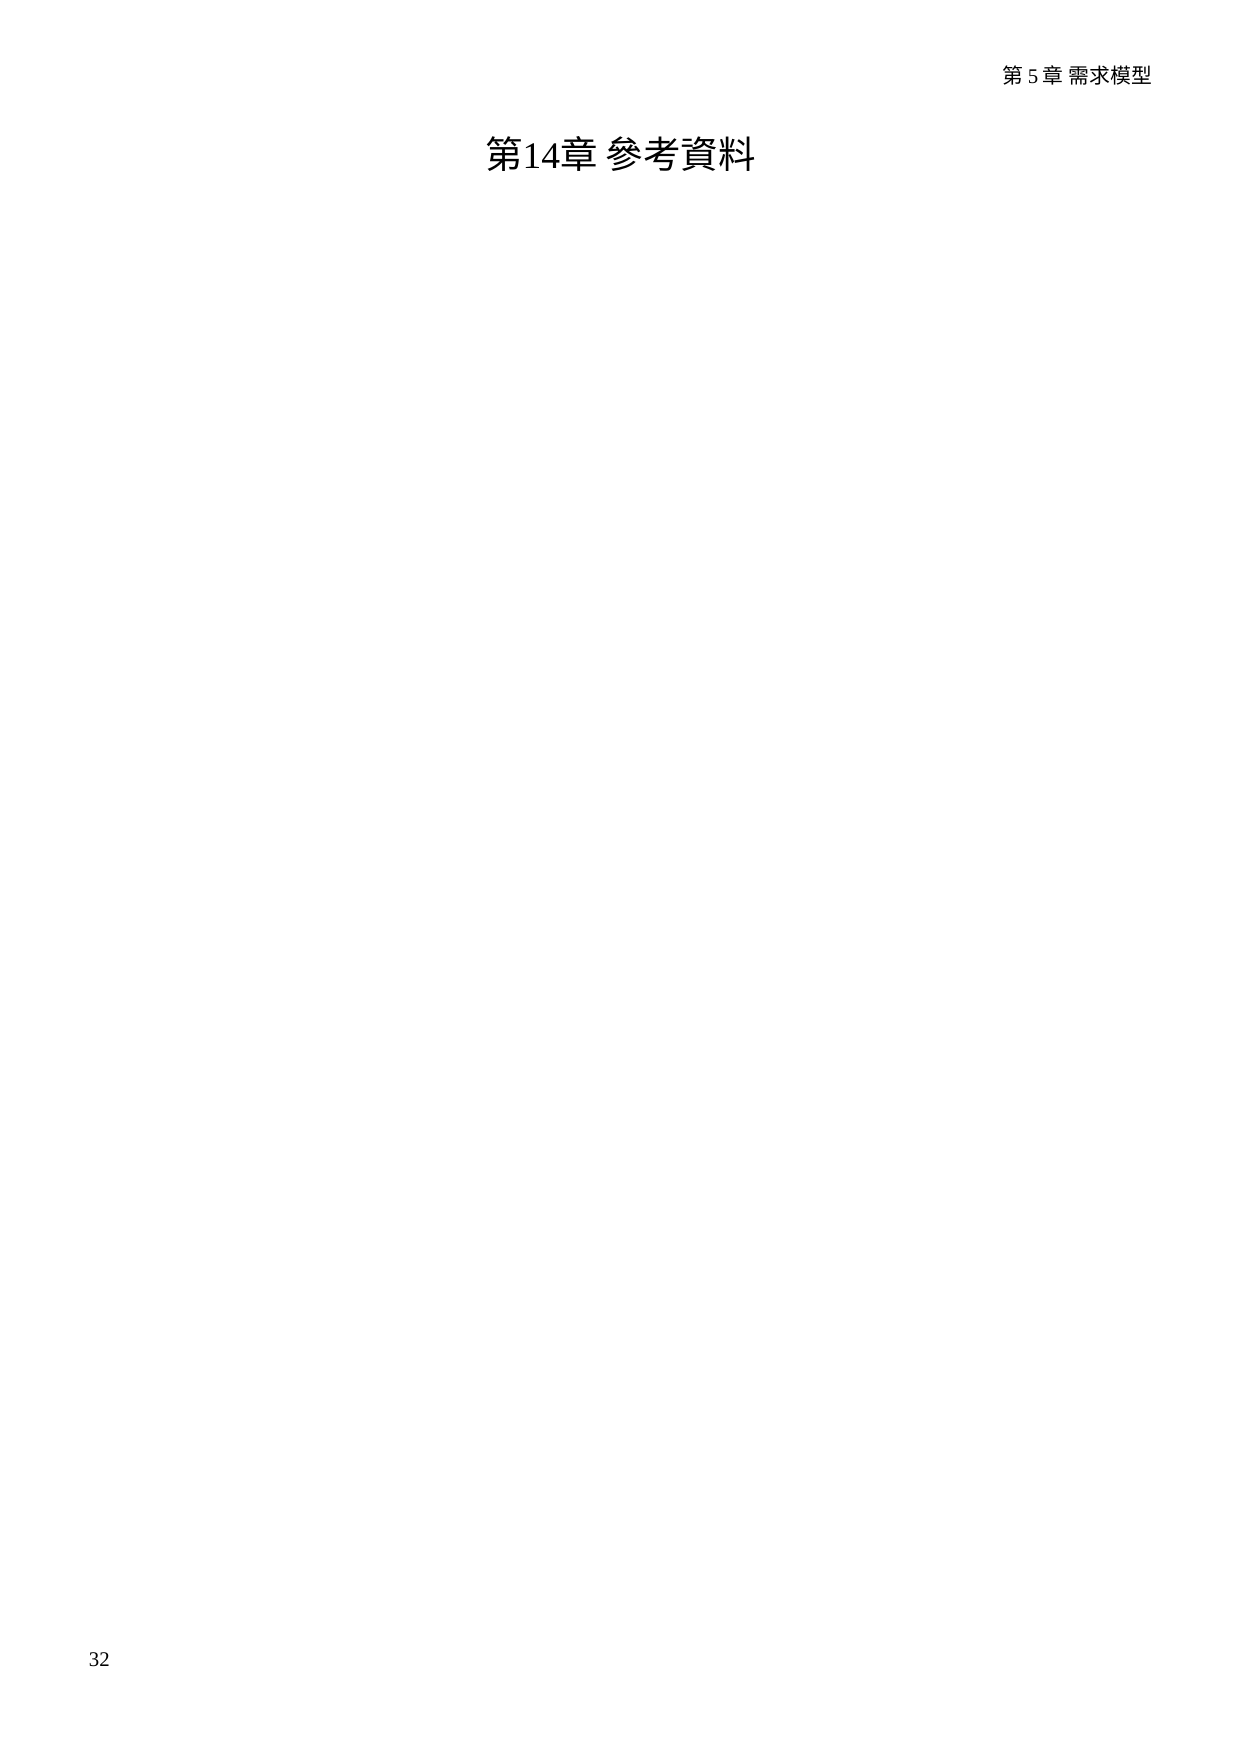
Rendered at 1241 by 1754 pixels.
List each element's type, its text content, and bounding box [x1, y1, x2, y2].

subtitle 參考資料 [89, 113, 1152, 192]
